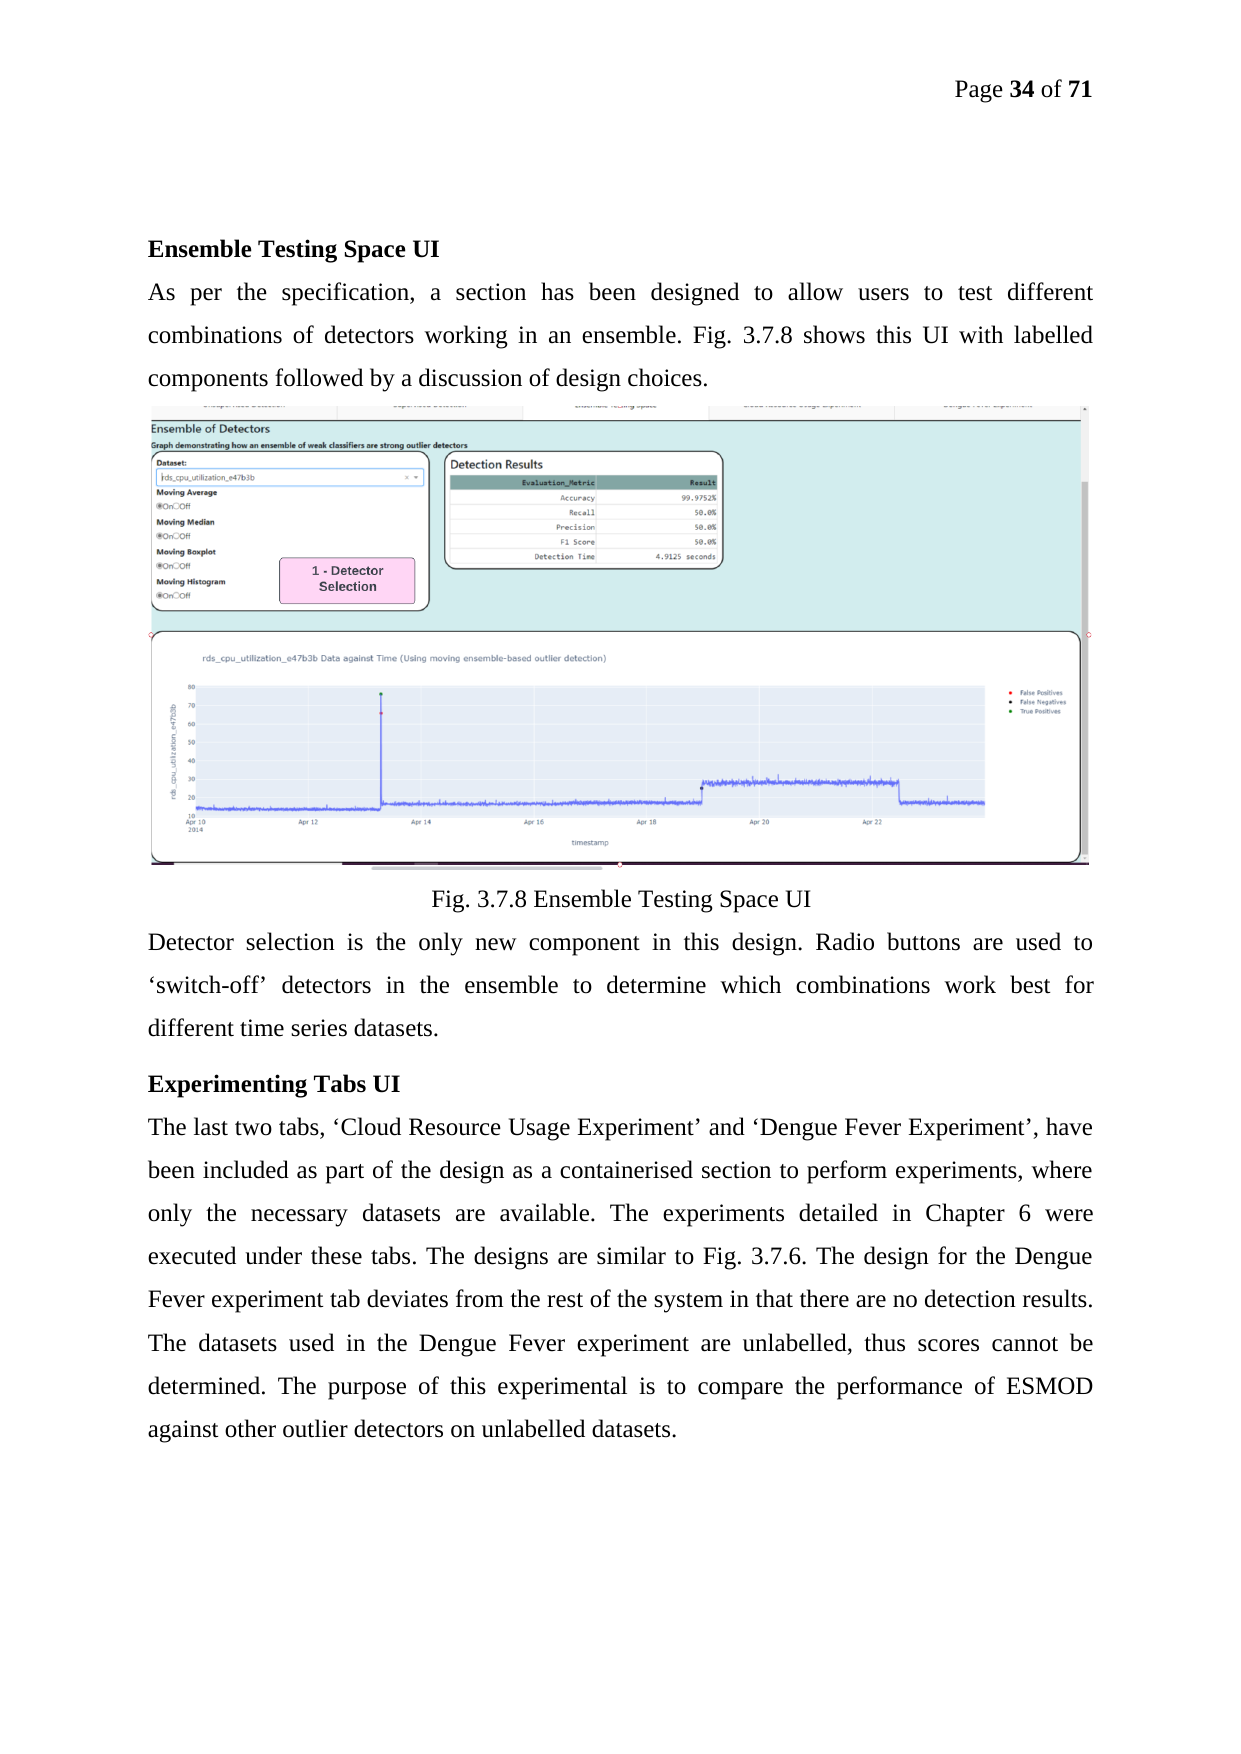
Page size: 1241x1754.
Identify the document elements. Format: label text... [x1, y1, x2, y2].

text Detector selection is the only new component in this design. Radio buttons are used to ‘switch-off’ detectors in the ensemble to determine which combinations work best for different time series datasets. [148, 927, 1094, 1042]
text Fig. 3.7.8 Ensemble Testing Space UI [148, 884, 1094, 913]
text Ensemble Testing Space UI [148, 234, 1092, 263]
picture [147, 406, 1093, 870]
text The last two tabs, ‘Cloud Resource Usage Experiment’ and ‘Dengue Fever Experiment’, have been included as part of the design as a containerised section to perform experiments, where only the necessary datasets are available. The experiments detailed in Chapter 6 were executed under these tabs. The designs are similar to Fig. 3.7.6. The design for the Dengue Fever experiment tab deviates from the rest of the system in that there are no detection results. The datasets used in the Dengue Fever experiment are unlabelled, thus scores cannot be determined. The purpose of this experimental is to compare the performance of ESMOD against other outlier detectors on unlabelled datasets. [148, 1112, 1094, 1443]
text Experimenting Tabs UI [148, 1069, 1092, 1098]
text As per the specification, a section has been designed to allow users to test different combinations of detectors working in an ensemble. Fig. 3.7.8 shows this UI with labelled components followed by a discussion of design choices. [148, 277, 1094, 392]
